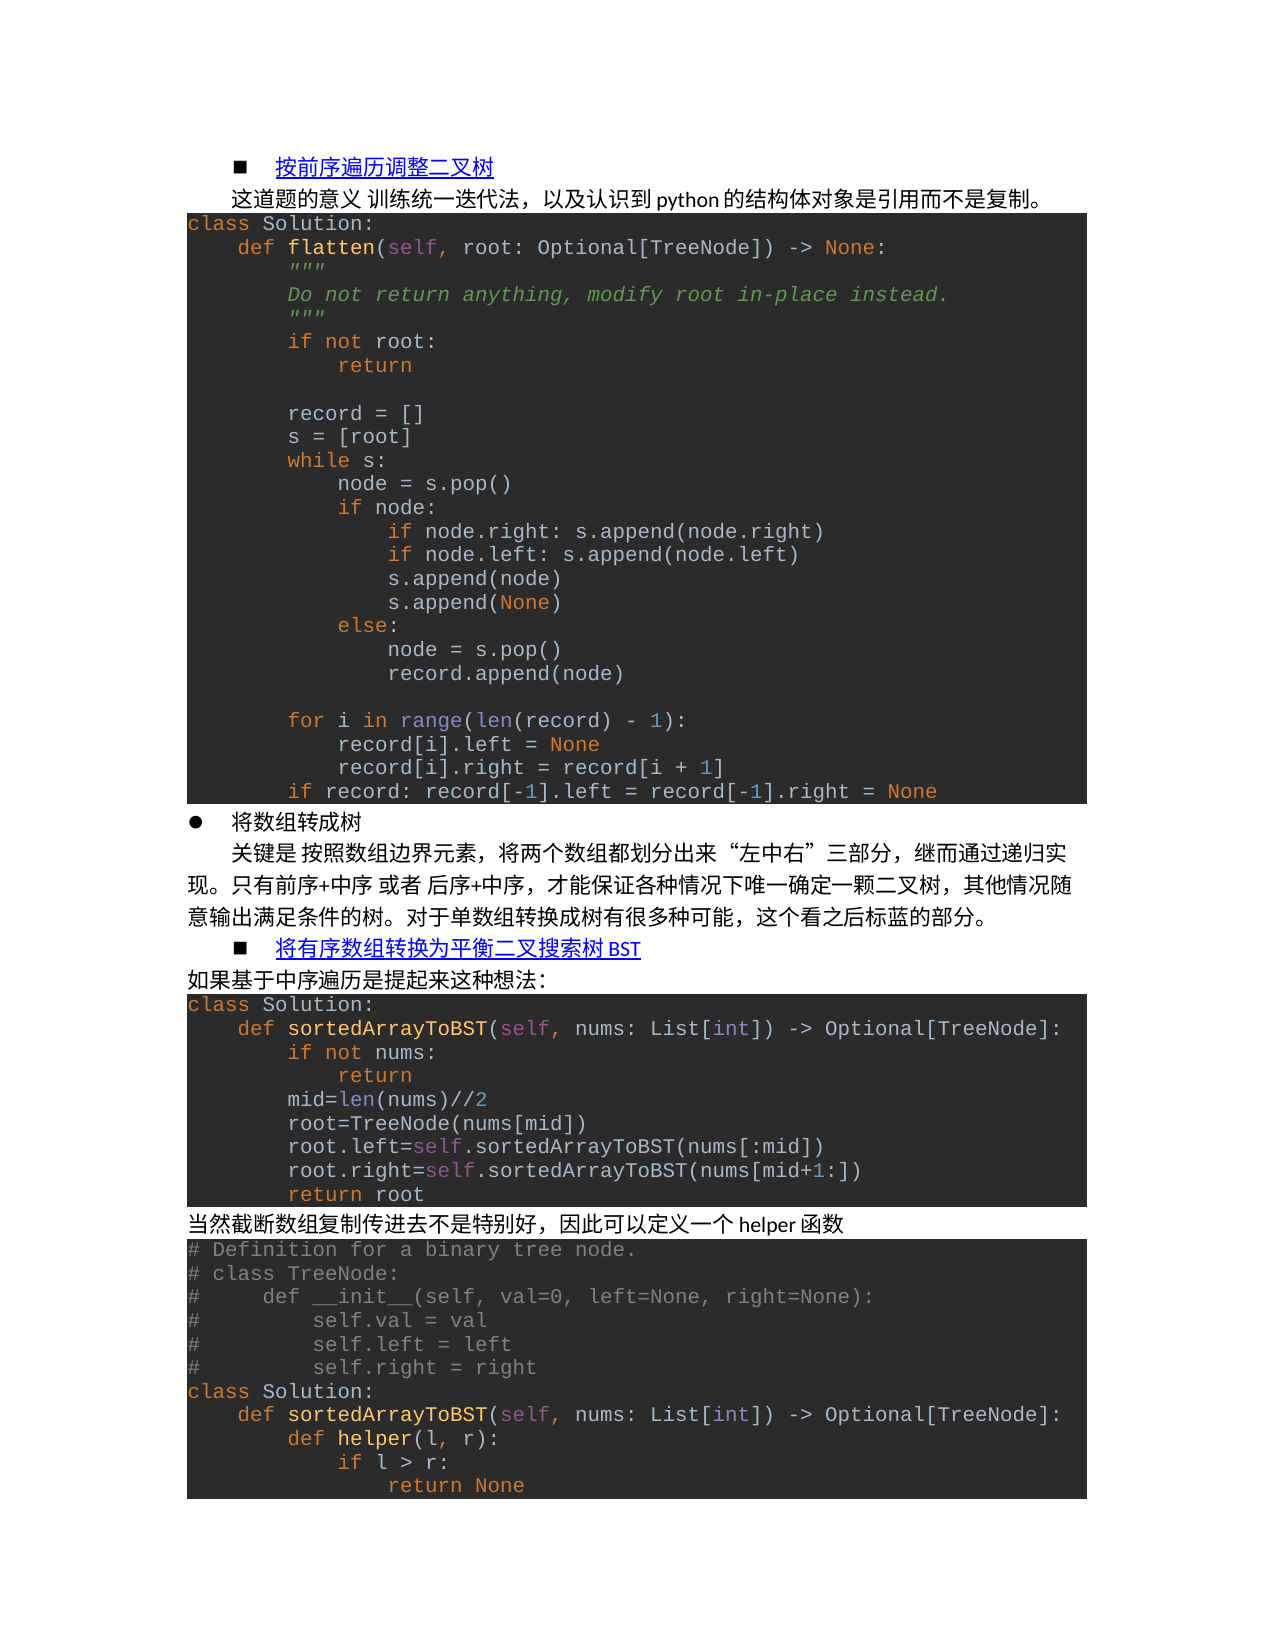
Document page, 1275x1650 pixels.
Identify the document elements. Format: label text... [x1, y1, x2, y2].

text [187, 1239, 1087, 1499]
list 按前序遍历调整二叉树 [232, 150, 1087, 182]
list 将数组转成树 [187, 804, 1087, 836]
text 这道题的意义 训练统一迭代法，以及认识到python的结构体对象是引用而不是复制。 [231, 182, 1087, 213]
list 将有序数组转换为平衡二叉搜索树BST [232, 931, 1087, 963]
text 当然截断数组复制传进去不是特别好，因此可以定义一个helper函数 [187, 1207, 1087, 1239]
text 如果基于中序遍历是提起来这种想法： [187, 963, 1087, 994]
text class Solution: def flatten(self, root: Optional[TreeNode]) -> None: """ Do not return anything, modify root in-place instead. """ if not root: return record = [] s = [root] while s: node = s.pop() if node: if node.right: s.append(node.right) if node.left: s.append(node.left) s.append(node) s.append(None) else: node = s.pop() record.append(node) for i in range(len(record) - 1): record[i].left = None record[i].right = record[i + 1] if record: record[-1].left = record[-1].right = None [187, 213, 1087, 804]
text class Solution: def sortedArrayToBST(self, nums: List[int]) -> Optional[TreeNode]: if not nums: return mid=len(nums)//2 root=TreeNode(nums[mid]) root.left=self.sortedArrayToBST(nums[:mid]) root.right=self.sortedArrayToBST(nums[mid+1:]) return root [187, 994, 1087, 1207]
text 关键是 按照数组边界元素，将两个数组都划分出来“左中右”三部分，继而通过递归实现。只有前序+中序 或者 后序+中序，才能保证各种情况下唯一确定一颗二叉树，其他情况随意输出满足条件的树。对于单数组转换成树有很多种可能，这个看之后标蓝的部分。 [187, 836, 1087, 931]
